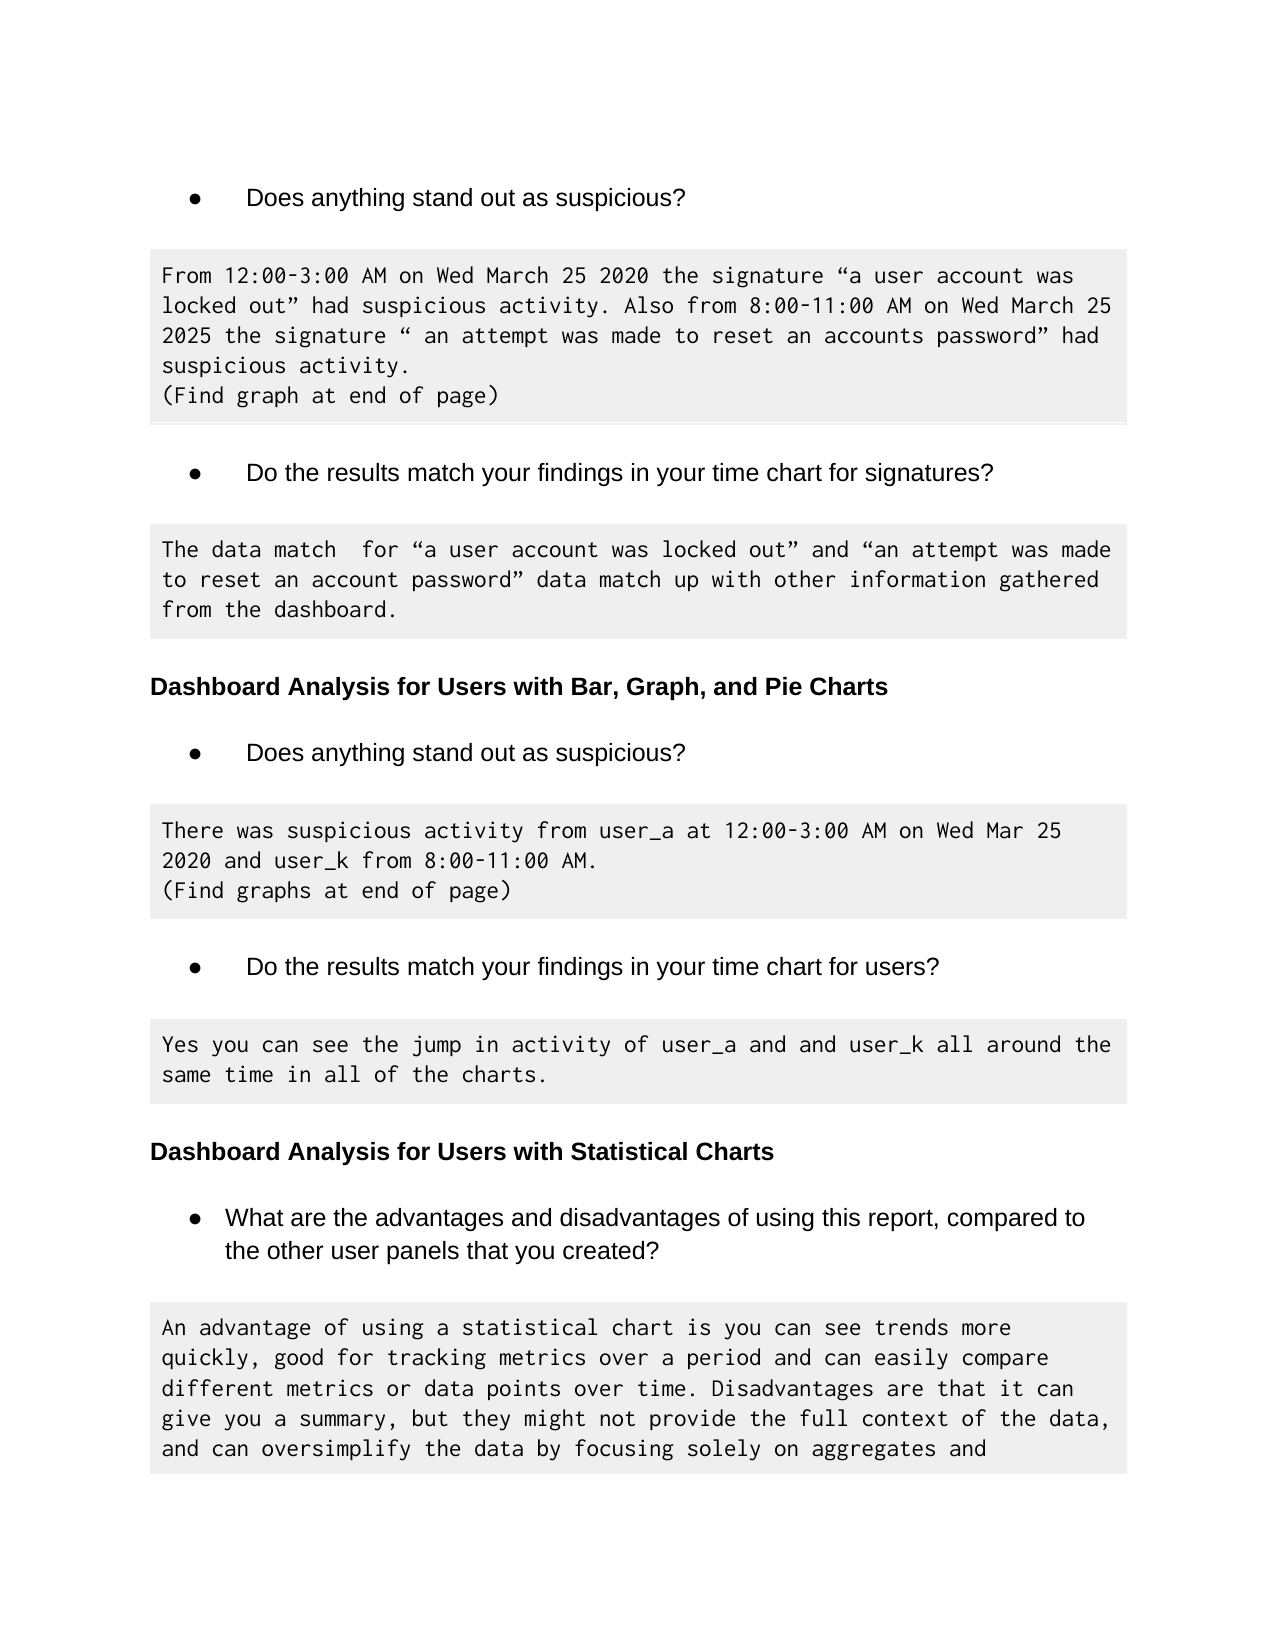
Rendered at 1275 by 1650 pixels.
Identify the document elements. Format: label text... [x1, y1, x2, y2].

list Do the results match your findings in your time chart for users? [187, 952, 1125, 981]
table_header The data match for “a user account was locked out” and “an attempt was made to reset an account password” data match up with other information gathered from the dashboard. [152, 526, 1125, 637]
list Do the results match your findings in your time chart for signatures? [187, 458, 1125, 486]
text Dashboard Analysis for Users with Statistical Charts [150, 1137, 1125, 1165]
table_header From 12:00-3:00 AM on Wed March 25 2020 the signature “a user account was locked out” had suspicious activity. Also from 8:00-11:00 AM on Wed March 25 2025 the signature “ an attempt was made to reset an accounts password” had suspicious activity. (Find graph at end of page) [152, 251, 1125, 422]
list Does anything stand out as suspicious? [187, 738, 1125, 767]
table_header Yes you can see the jump in activity of user_a and and user_k all around the same time in all of the charts. [152, 1021, 1125, 1102]
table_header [152, 1304, 1125, 1471]
table_header There was suspicious activity from user_a at 12:00-3:00 AM on Wed Mar 25 2020 and user_k from 8:00-11:00 AM. (Find graphs at end of page) [152, 806, 1125, 917]
text Dashboard Analysis for Users with Bar, Graph, and Pie Charts [150, 672, 1125, 701]
list Does anything stand out as suspicious? [187, 183, 1125, 212]
list What are the advantages and disadvantages of using this report, compared to the other user panels that you created? [187, 1203, 1125, 1264]
